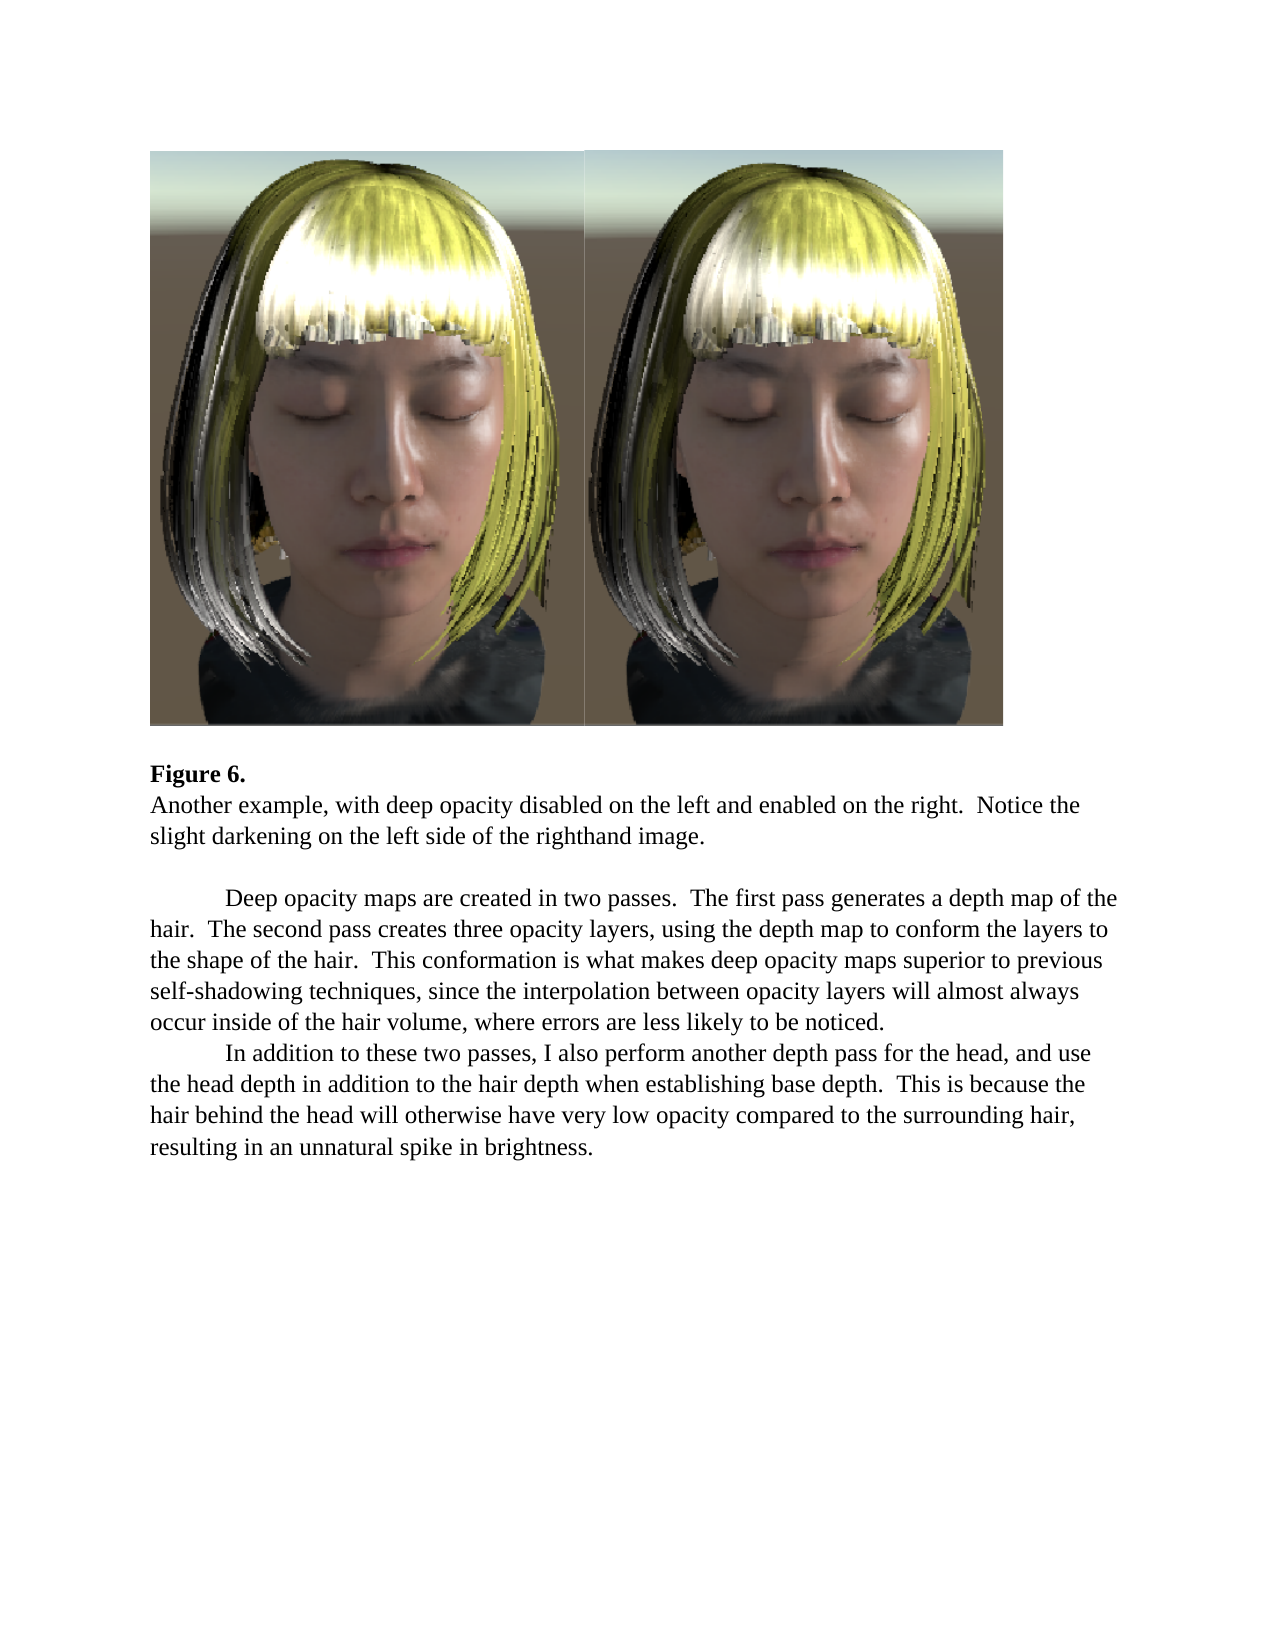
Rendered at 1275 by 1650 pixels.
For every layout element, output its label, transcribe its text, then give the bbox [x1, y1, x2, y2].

text Figure 6. [150, 759, 1125, 788]
text Another example, with deep opacity disabled on the left and enabled on the right. Notice the slight darkening on the left side of the righthand image. [150, 790, 1125, 850]
picture [150, 150, 1004, 726]
text In addition to these two passes, I also perform another depth pass for the head, and use the head depth in addition to the hair depth when establishing base depth. This is because the hair behind the head will otherwise have very low opacity compared to the surrounding hair, resulting in an unnatural spike in brightness. [150, 1038, 1125, 1160]
text Deep opacity maps are created in two passes. The first pass generates a depth map of the hair. The second pass creates three opacity layers, using the depth map to conform the layers to the shape of the hair. This conformation is what makes deep opacity maps superior to previous self-shadowing techniques, since the interpolation between opacity layers will almost always occur inside of the hair volume, where errors are less likely to be noticed. [150, 883, 1125, 1036]
